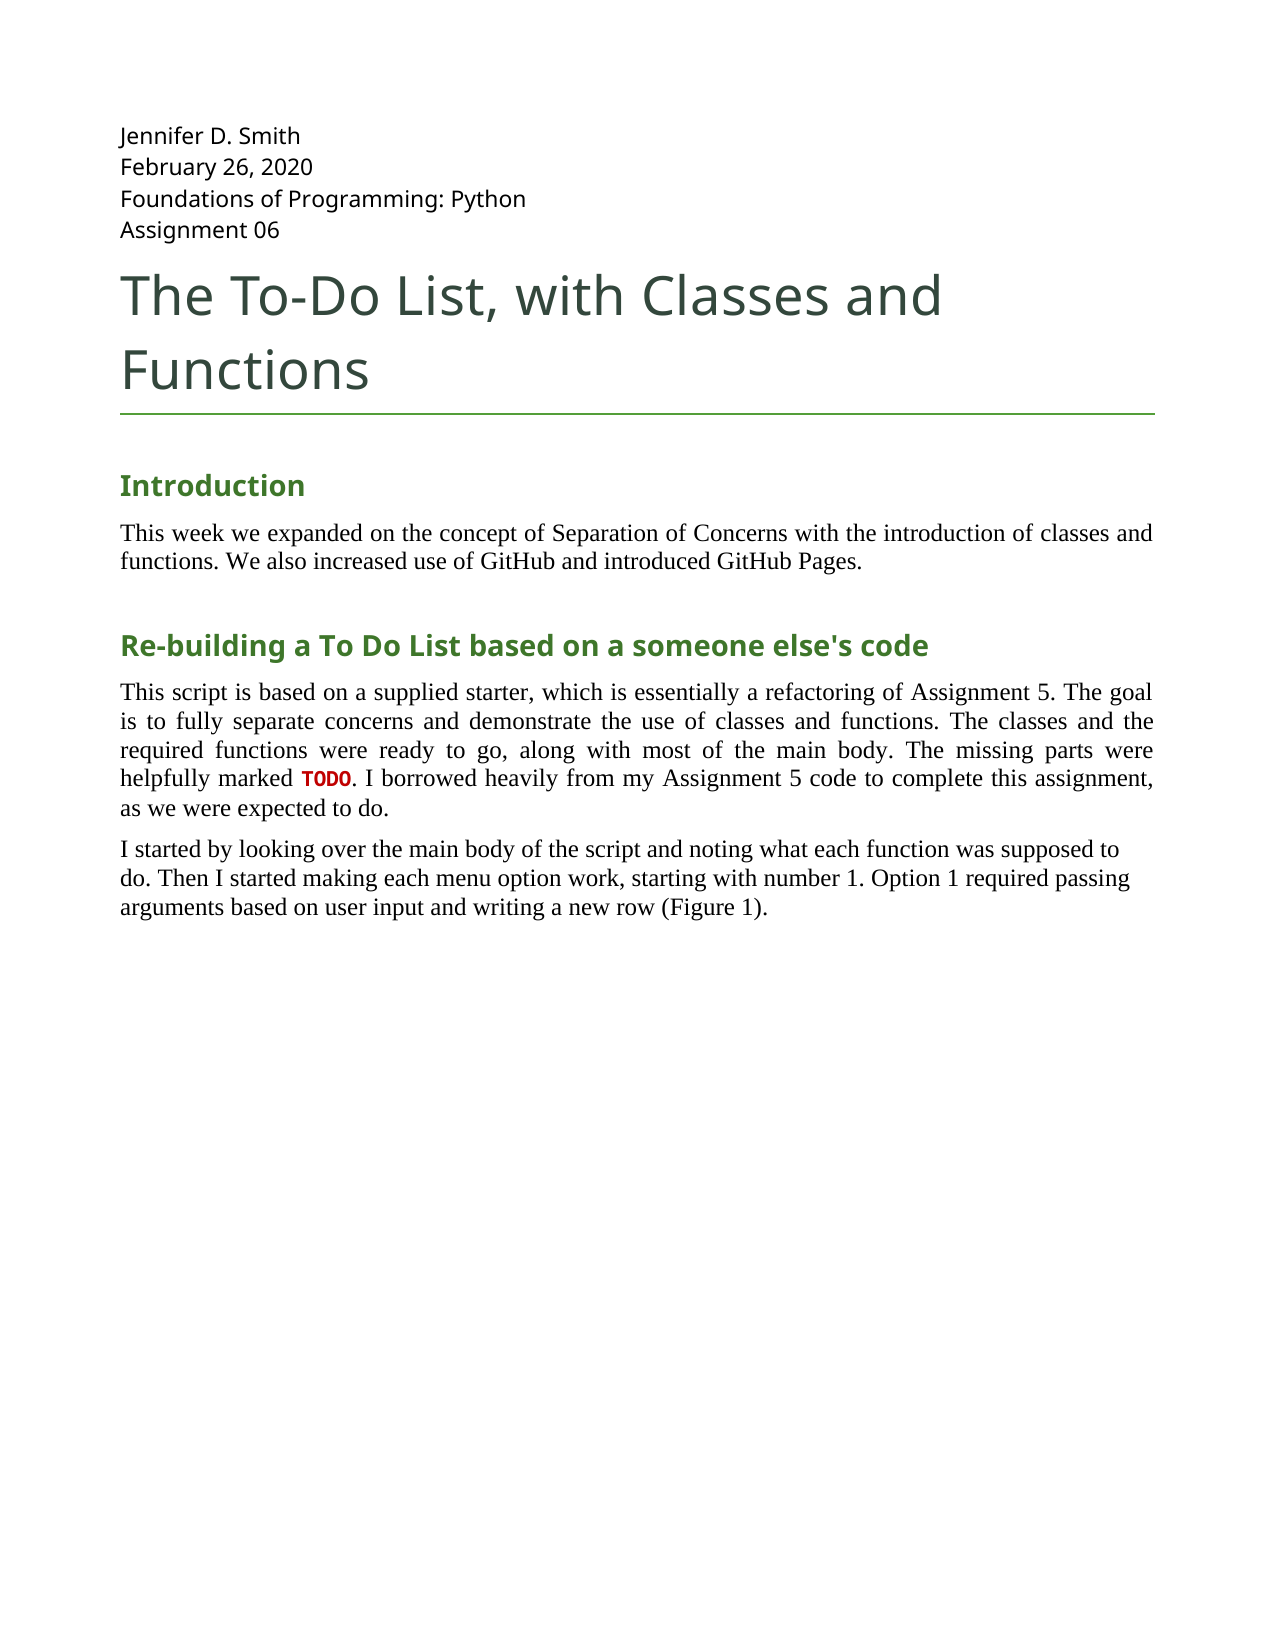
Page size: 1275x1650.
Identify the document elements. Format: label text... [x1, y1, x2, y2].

subtitle Re-building a To Do List based on a someone else's code [120, 625, 1155, 665]
subtitle Introduction [120, 465, 1155, 505]
title The To-Do List, with Classes and Functions [120, 257, 1155, 413]
text Foundations of Programming: Python [120, 182, 1155, 214]
text Jennifer D. Smith [120, 120, 1155, 151]
text February 26, 2020 [120, 151, 1155, 182]
text Assignment 06 [120, 214, 1155, 245]
text This script is based on a supplied starter, which is essentially a refactoring of Assignment 5. The goal is to fully separate concerns and demonstrate the use of classes and functions. The classes and the required functions were ready to go, along with most of the main body. The missing parts were helpfully marked TODO. I borrowed heavily from my Assignment 5 code to complete this assignment, as we were expected to do. [120, 677, 1155, 822]
text This week we expanded on the concept of Separation of Concerns with the introduction of classes and functions. We also increased use of GitHub and introduced GitHub Pages. [120, 518, 1155, 575]
text I started by looking over the main body of the script and noting what each function was supposed to do. Then I started making each menu option work, starting with number 1. Option 1 required passing arguments based on user input and writing a new row (Figure 1). [120, 834, 1155, 921]
